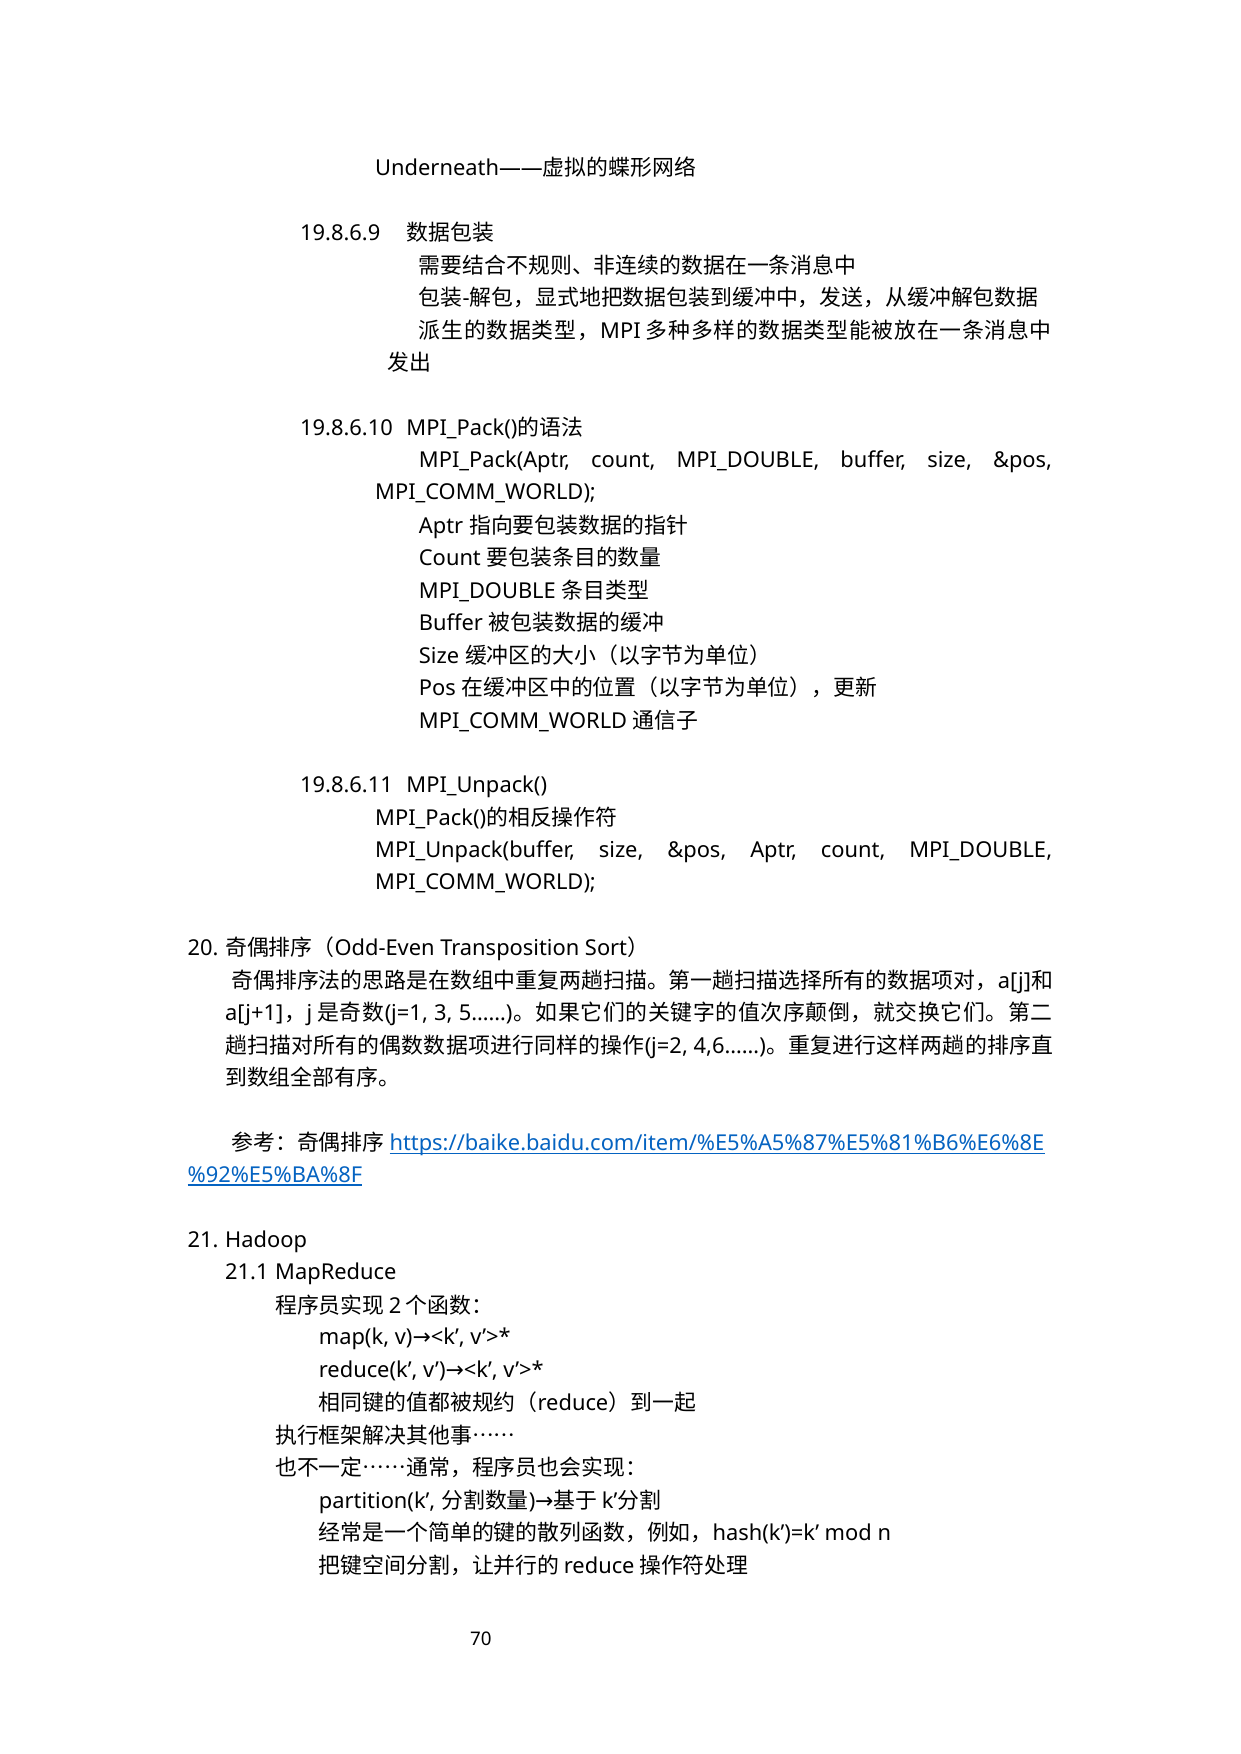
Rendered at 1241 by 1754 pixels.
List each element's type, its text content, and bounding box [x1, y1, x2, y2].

text MPI_Unpack(buffer, size, &pos, Aptr, count, MPI_DOUBLE, MPI_COMM_WORLD); [375, 832, 1053, 897]
list Hadoop [187, 1222, 1053, 1255]
list MPI_Pack()的语法 [300, 410, 1053, 442]
list MapReduce [225, 1255, 1053, 1287]
text 把键空间分割，让并行的reduce操作符处理 [275, 1547, 1053, 1580]
list 包装-解包，显式地把数据包装到缓冲中，发送，从缓冲解包数据 [375, 280, 1053, 312]
text map(k, v)→<k’, v’>* [275, 1320, 1053, 1352]
text 执行框架解决其他事…… [231, 1417, 1053, 1450]
list MPI_DOUBLE 条目类型 [375, 572, 1053, 605]
text partition(k’, 分割数量)→基于k’分割 [275, 1482, 1053, 1515]
list 需要结合不规则、非连续的数据在一条消息中 [375, 247, 1053, 280]
text 经常是一个简单的键的散列函数，例如，hash(k’)=k’ mod n [275, 1515, 1053, 1547]
list Pos 在缓冲区中的位置（以字节为单位），更新 [375, 670, 1053, 702]
text MPI_Pack()的相反操作符 [375, 800, 1053, 832]
list 数据包装 [300, 215, 1053, 247]
text 也不一定……通常，程序员也会实现： [231, 1450, 1053, 1482]
list Size 缓冲区的大小（以字节为单位） [375, 637, 1053, 670]
list MPI_COMM_WORLD 通信子 [387, 702, 1053, 735]
text 参考：奇偶排序 https://baike.baidu.com/item/%E5%A5%87%E5%81%B6%E6%8E%92%E5%BA%8F [187, 1125, 1053, 1190]
text 奇偶排序法的思路是在数组中重复两趟扫描。第一趟扫描选择所有的数据项对，a[j]和a[j+1]，j是奇数(j=1, 3, 5……)。如果它们的关键字的值次序颠倒，就交换它们。第二趟扫描对所有的偶数数据项进行同样的操作(j=2, 4,6……)。重复进行这样两趟的排序直到数组全部有序。 [225, 962, 1053, 1092]
text 相同键的值都被规约（reduce）到一起 [275, 1385, 1053, 1417]
list Underneath——虚拟的蝶形网络 [375, 150, 1053, 182]
list Aptr 指向要包装数据的指针 [375, 507, 1053, 540]
list MPI_Unpack() [300, 767, 1053, 800]
list 派生的数据类型，MPI多种多样的数据类型能被放在一条消息中发出 [387, 312, 1053, 377]
list MPI_Pack(Aptr, count, MPI_DOUBLE, buffer, size, &pos, MPI_COMM_WORLD); [375, 442, 1053, 507]
list Buffer 被包装数据的缓冲 [375, 605, 1053, 637]
list Count 要包装条目的数量 [375, 540, 1053, 572]
text 程序员实现2个函数： [231, 1287, 1053, 1320]
list 奇偶排序（Odd-Even Transposition Sort） [187, 930, 1053, 962]
text reduce(k’, v’)→<k’, v’>* [275, 1352, 1053, 1385]
